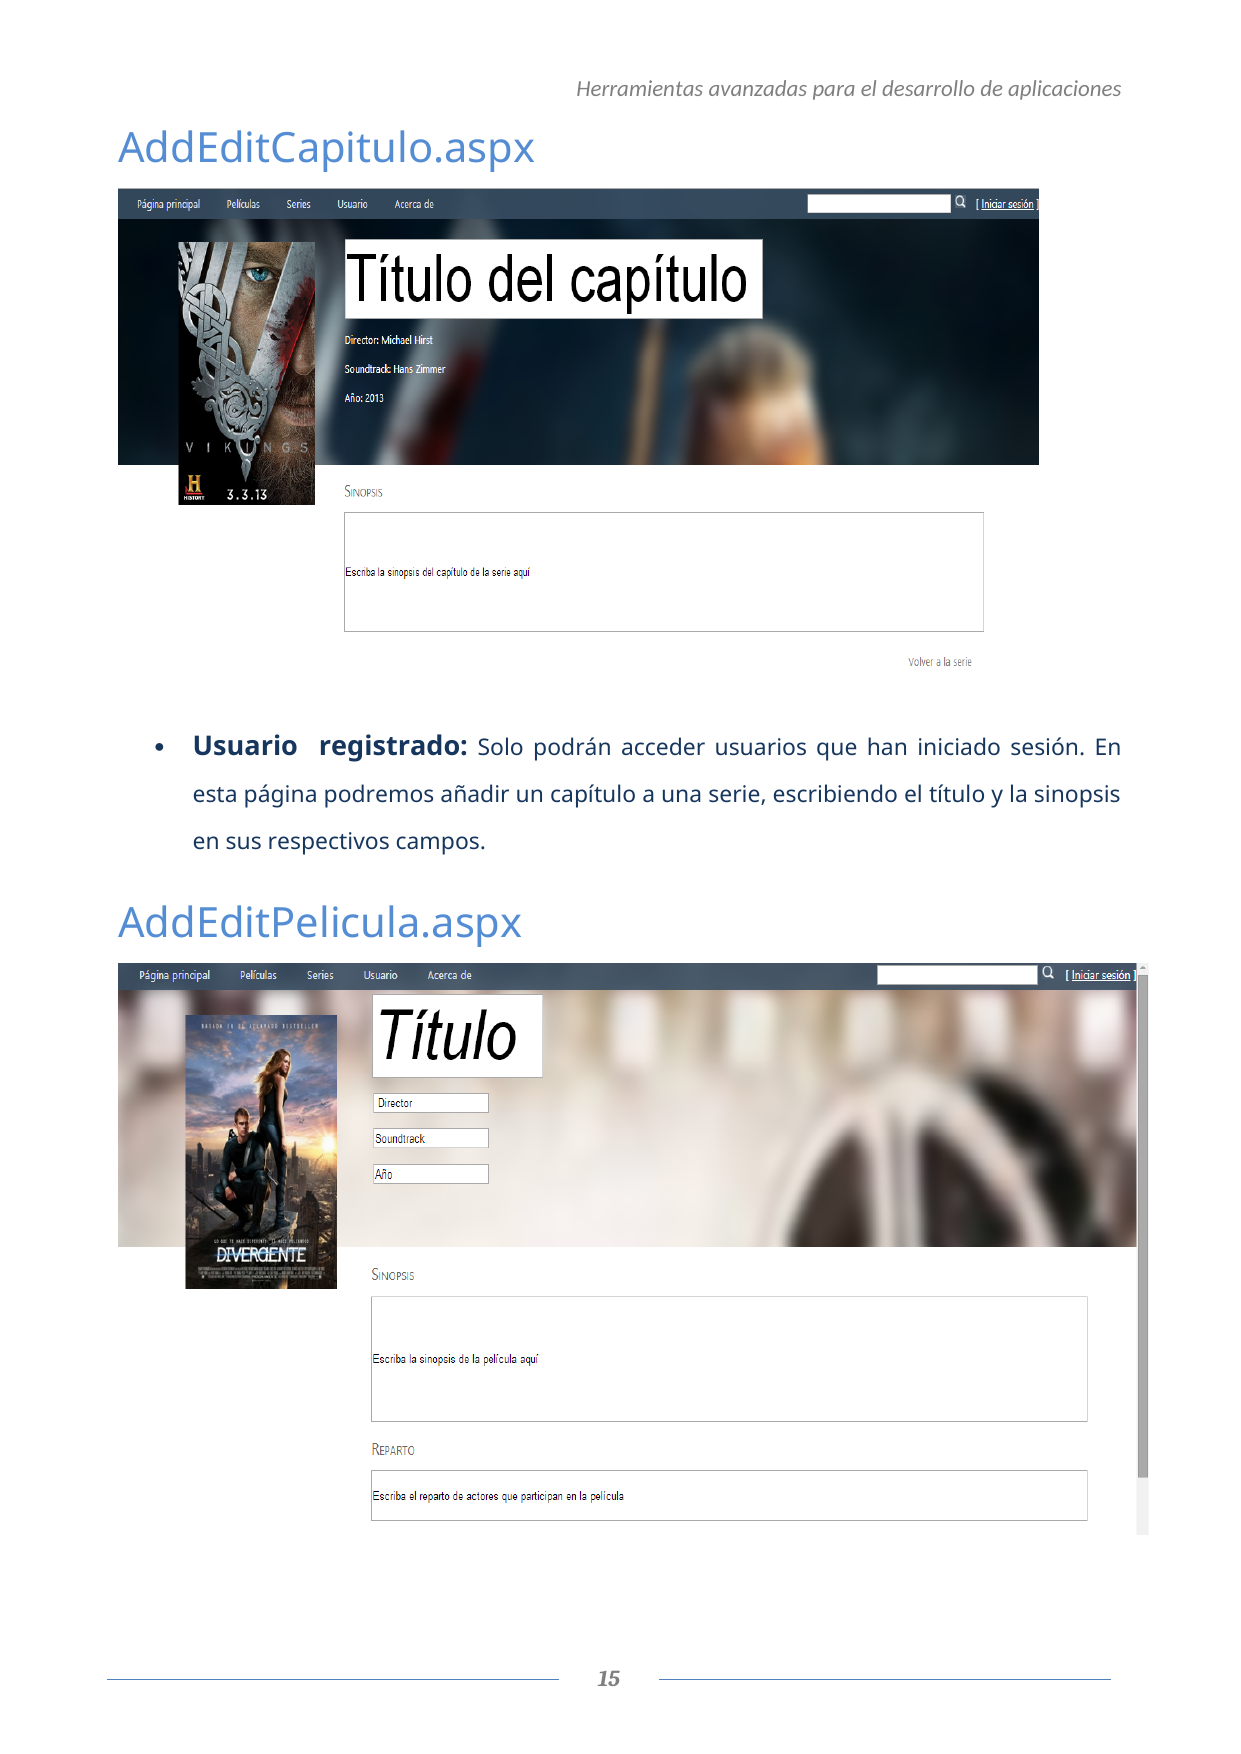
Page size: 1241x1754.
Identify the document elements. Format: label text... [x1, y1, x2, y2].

text AddEditPelicula.aspx [118, 893, 1122, 963]
list Usuario registrado: Solo podrán acceder usuarios que han iniciado sesión. En esta página podremos añadir un capítulo a una serie, escribiendo el título y la sinopsis en sus respectivos campos. [155, 726, 1122, 857]
picture [118, 963, 1149, 1535]
picture [118, 188, 1039, 692]
